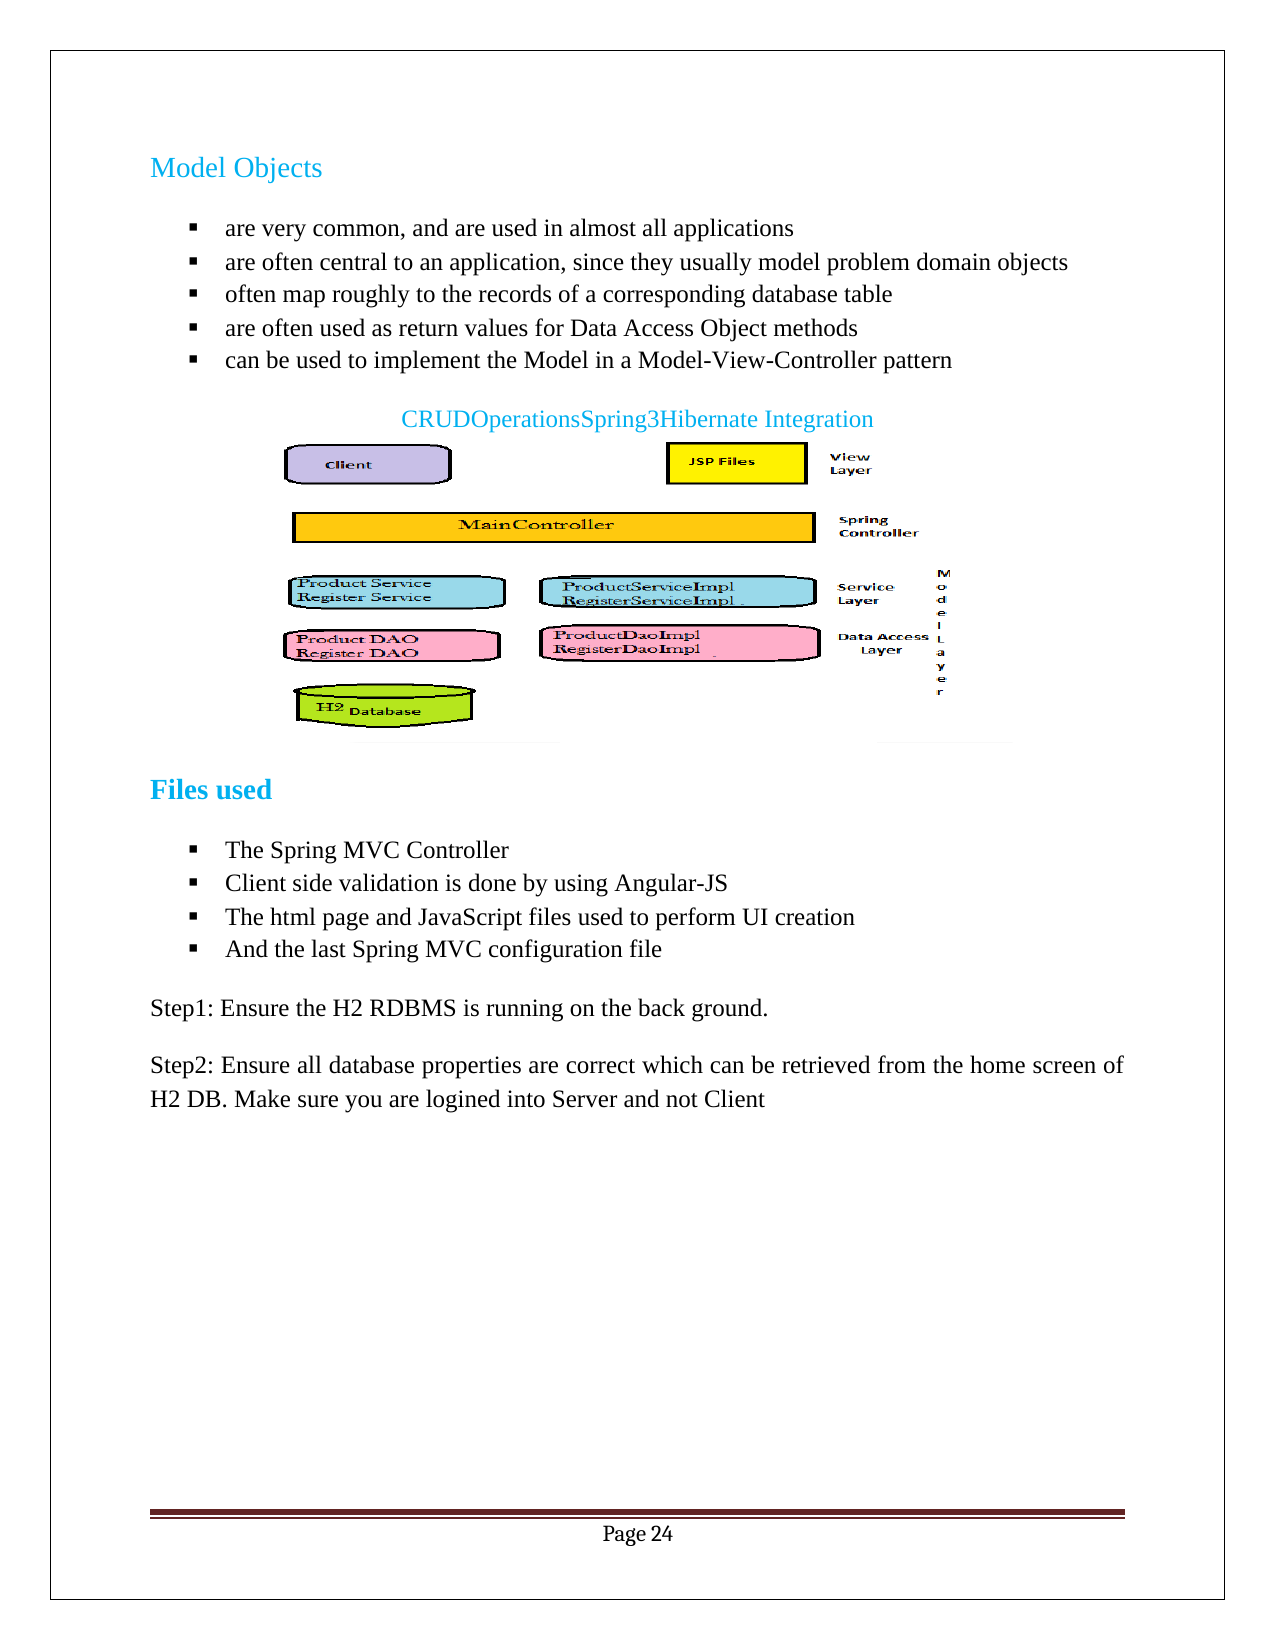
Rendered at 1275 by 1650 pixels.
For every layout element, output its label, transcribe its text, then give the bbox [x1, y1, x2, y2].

list are often used as return values for Data Access Object methods [187, 313, 1125, 341]
list The Spring MVC Controller [187, 836, 1125, 864]
list The html page and JavaScript files used to perform UI creation [187, 902, 1125, 930]
picture [262, 436, 1013, 743]
list are often central to an application, since they usually model problem domain objects [187, 247, 1125, 275]
list can be used to implement the Model in a Model-View-Controller pattern [187, 346, 1125, 374]
list Client side validation is done by using Angular-JS [187, 868, 1125, 897]
text Step2: Ensure all database properties are correct which can be retrieved from the home screen of H2 DB. Make sure you are logined into Server and not Client [150, 1051, 1125, 1112]
list And the last Spring MVC configuration file [187, 934, 1125, 963]
text Model Objects [150, 150, 1125, 183]
list are very common, and are used in almost all applications [187, 213, 1125, 242]
list often map roughly to the records of a corresponding database table [187, 279, 1125, 308]
text Files used [150, 772, 1125, 806]
text Step1: Ensure the H2 RDBMS is running on the back ground. [150, 993, 1125, 1021]
